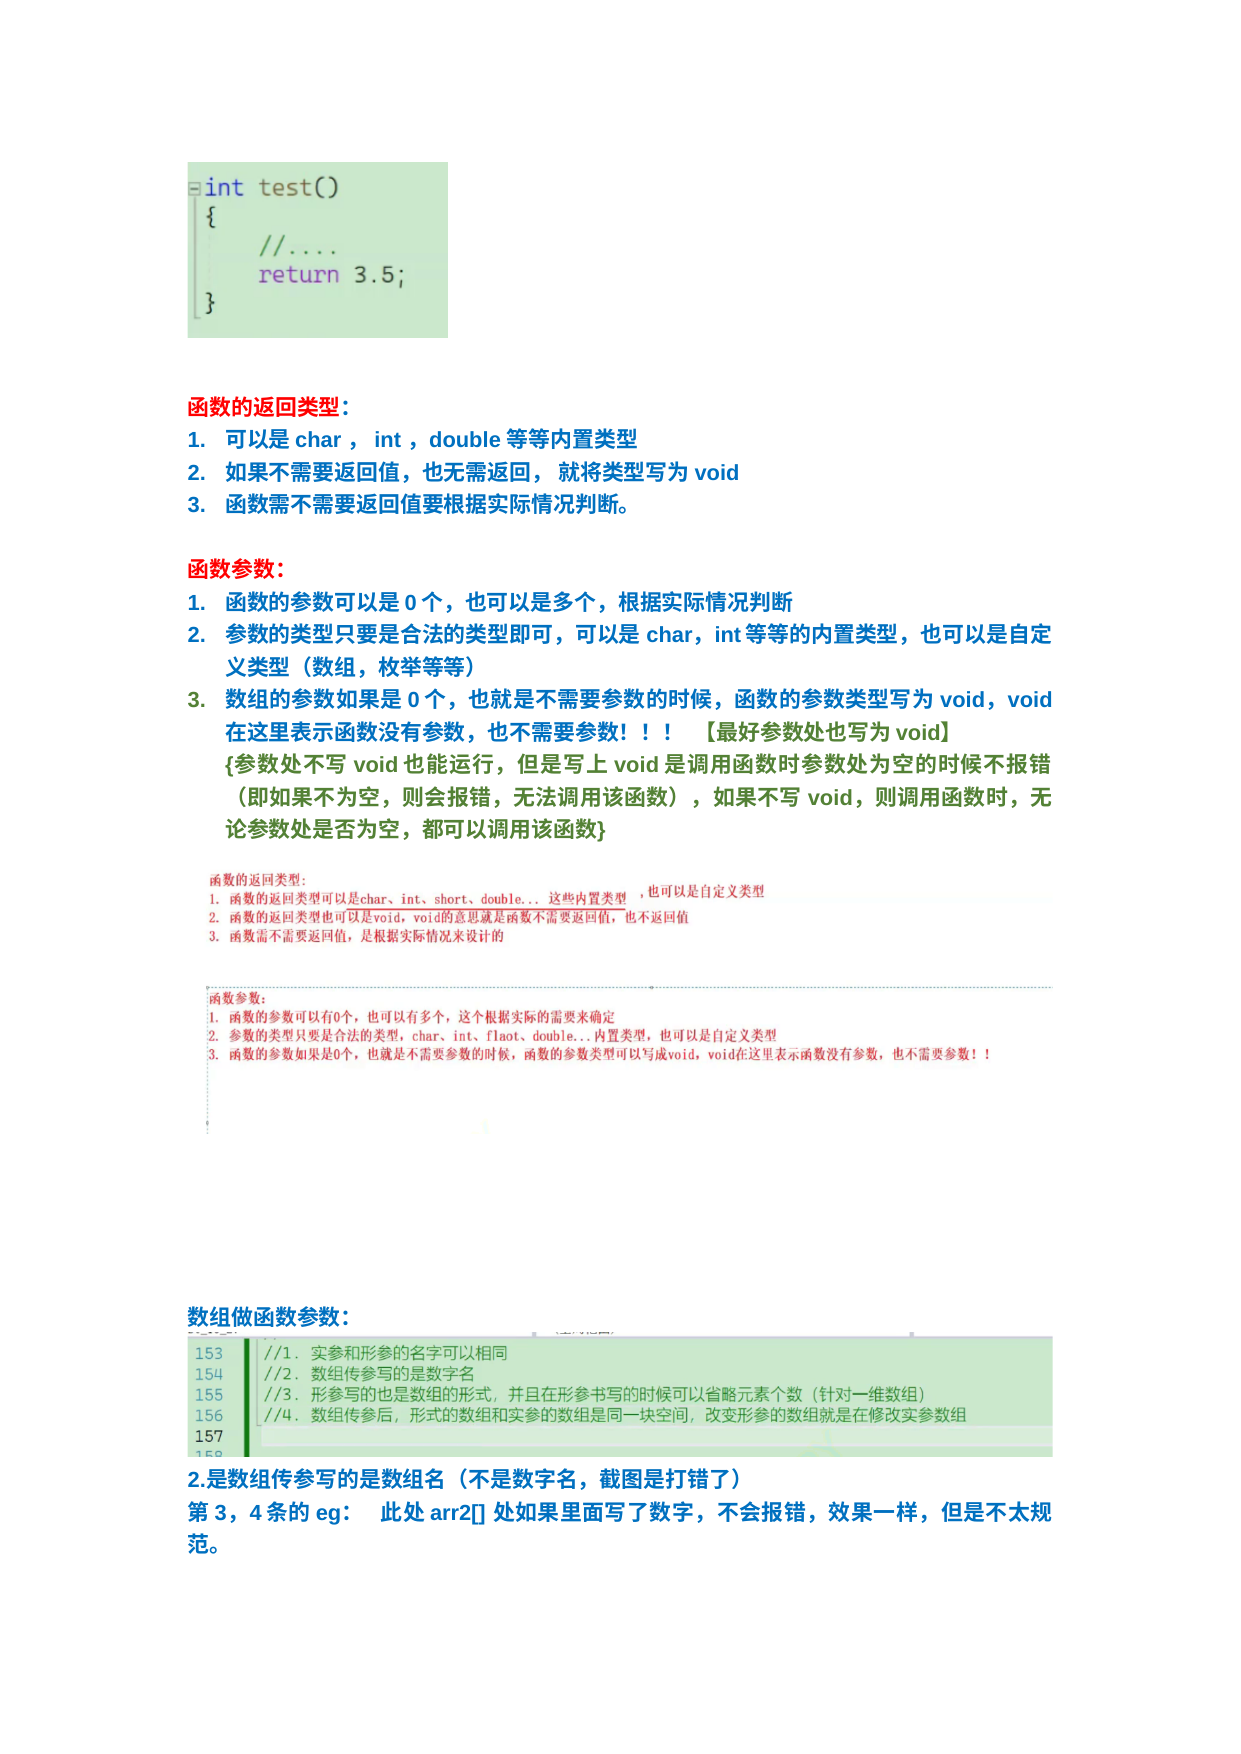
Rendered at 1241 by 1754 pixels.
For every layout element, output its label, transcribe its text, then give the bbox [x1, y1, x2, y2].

picture [187, 844, 1053, 1134]
text 函数的返回类型： [187, 389, 1053, 422]
list 参数的类型只要是合法的类型即可，可以是char，int等等的内置类型，也可以是自定义类型（数组，枚举等等） [187, 617, 1053, 682]
list {参数处不写void也能运行，但是写上void是调用函数时参数处为空的时候不报错（即如果不为空，则会报错，无法调用该函数），如果不写void，则调用函数时，无论参数处是否为空，都可以调用该函数} [225, 810, 1053, 844]
list 函数的参数可以是0个，也可以是多个，根据实际情况判断 [187, 584, 1053, 617]
text 第3，4条的eg： 此处arr2[] 处如果里面写了数字，不会报错，效果一样，但是不太规范。 [187, 1494, 1053, 1559]
list 数组的参数如果是0个，也就是不需要参数的时候，函数的参数类型写为void，void在这里表示函数没有参数，也不需要参数！！！ 【最好参数处也写为void】 [187, 682, 1053, 747]
list {参数处不写void也能运行，但是写上void是调用函数时参数处为空的时候不报错（即如果不为空，则会报错，无法调用该函数），如果不写void，则调用函数时，无论参数处是否为空，都可以调用该函数} [225, 747, 1053, 785]
list 如果不需要返回值，也无需返回， 就将类型写为 void [187, 454, 1053, 487]
picture [187, 162, 448, 338]
text 数组做函数参数： [187, 1299, 1053, 1332]
list 可以是char ， int ，double 等等内置类型 [187, 422, 1053, 454]
text 函数参数： [187, 552, 1053, 584]
text 2.是数组传参写的是数组名（不是数字名，截图是打错了） [187, 1462, 1053, 1494]
list 函数需不需要返回值要根据实际情况判断。 [187, 487, 1053, 519]
picture [187, 1332, 1053, 1457]
